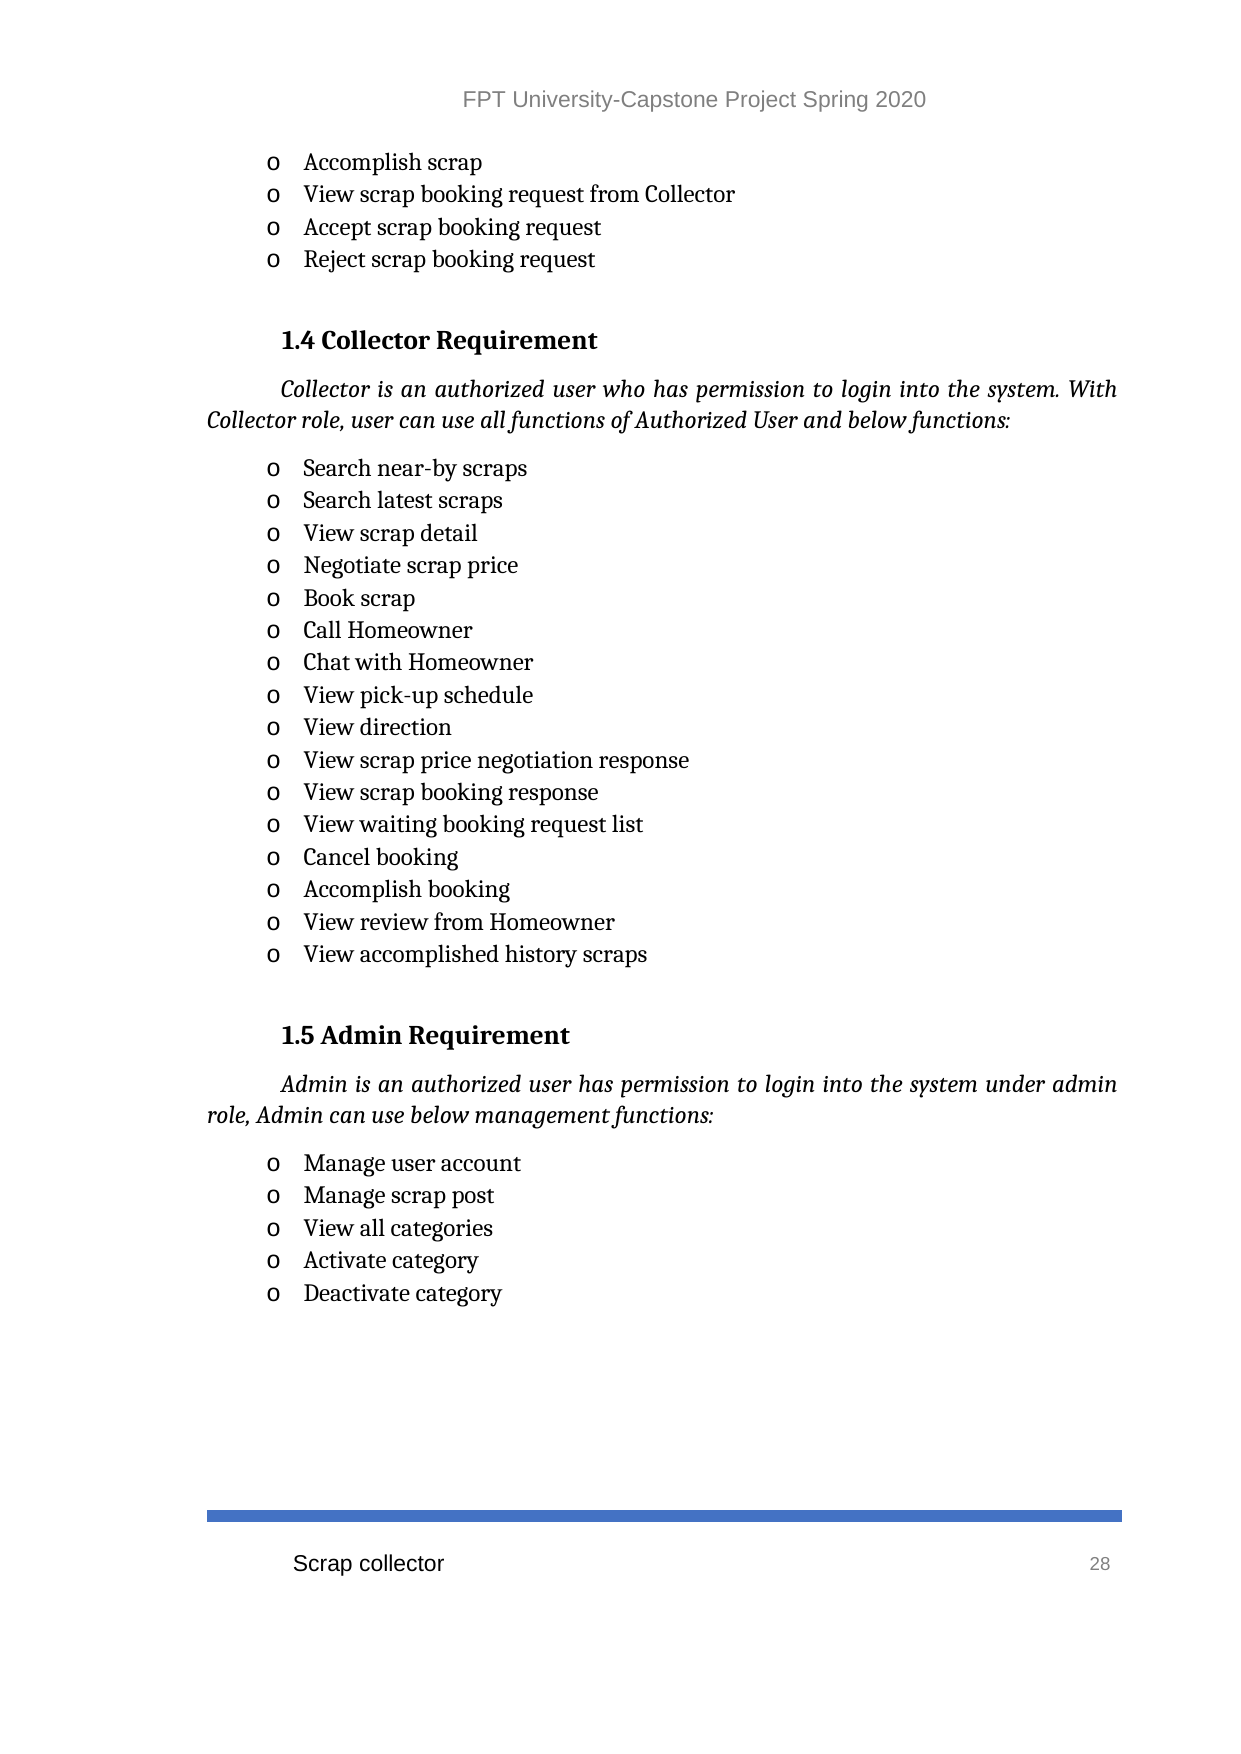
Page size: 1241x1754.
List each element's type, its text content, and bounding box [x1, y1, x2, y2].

list Cancel booking [266, 843, 1122, 873]
list View waiting booking request list [266, 810, 1122, 840]
list Book scrap [266, 583, 1122, 613]
list Call Homeowner [266, 616, 1122, 646]
text Admin is an authorized user has permission to login into the system under admin role, Admin can use below management functions: [207, 1070, 1122, 1130]
list Reject scrap booking request [266, 245, 1122, 275]
list Accomplish booking [266, 875, 1122, 905]
list View scrap price negotiation response [266, 746, 1122, 776]
list Search latest scraps [266, 486, 1122, 516]
subtitle 1.5 Admin Requirement [282, 1020, 1122, 1051]
list Deactivate category [266, 1278, 1122, 1308]
list Accomplish scrap [266, 148, 1122, 178]
list Accept scrap booking request [266, 212, 1122, 242]
list View accomplished history scraps [266, 940, 1122, 970]
list Activate category [266, 1246, 1122, 1276]
list Manage user account [266, 1149, 1122, 1179]
subtitle 1.4 Collector Requirement [282, 325, 1122, 356]
list Chat with Homeowner [266, 648, 1122, 678]
text Collector is an authorized user who has permission to login into the system. With Collector role, user can use all functions of Authorized User and below functions: [207, 375, 1122, 435]
list View review from Homeowner [266, 907, 1122, 937]
list View scrap booking response [266, 778, 1122, 808]
list View all categories [266, 1214, 1122, 1244]
list Negotiate scrap price [266, 551, 1122, 581]
list View direction [266, 713, 1122, 743]
list View scrap booking request from Collector [266, 180, 1122, 210]
list View pick-up schedule [266, 681, 1122, 711]
list Manage scrap post [266, 1181, 1122, 1211]
list Search near-by scraps [266, 454, 1122, 484]
list View scrap detail [266, 519, 1122, 549]
